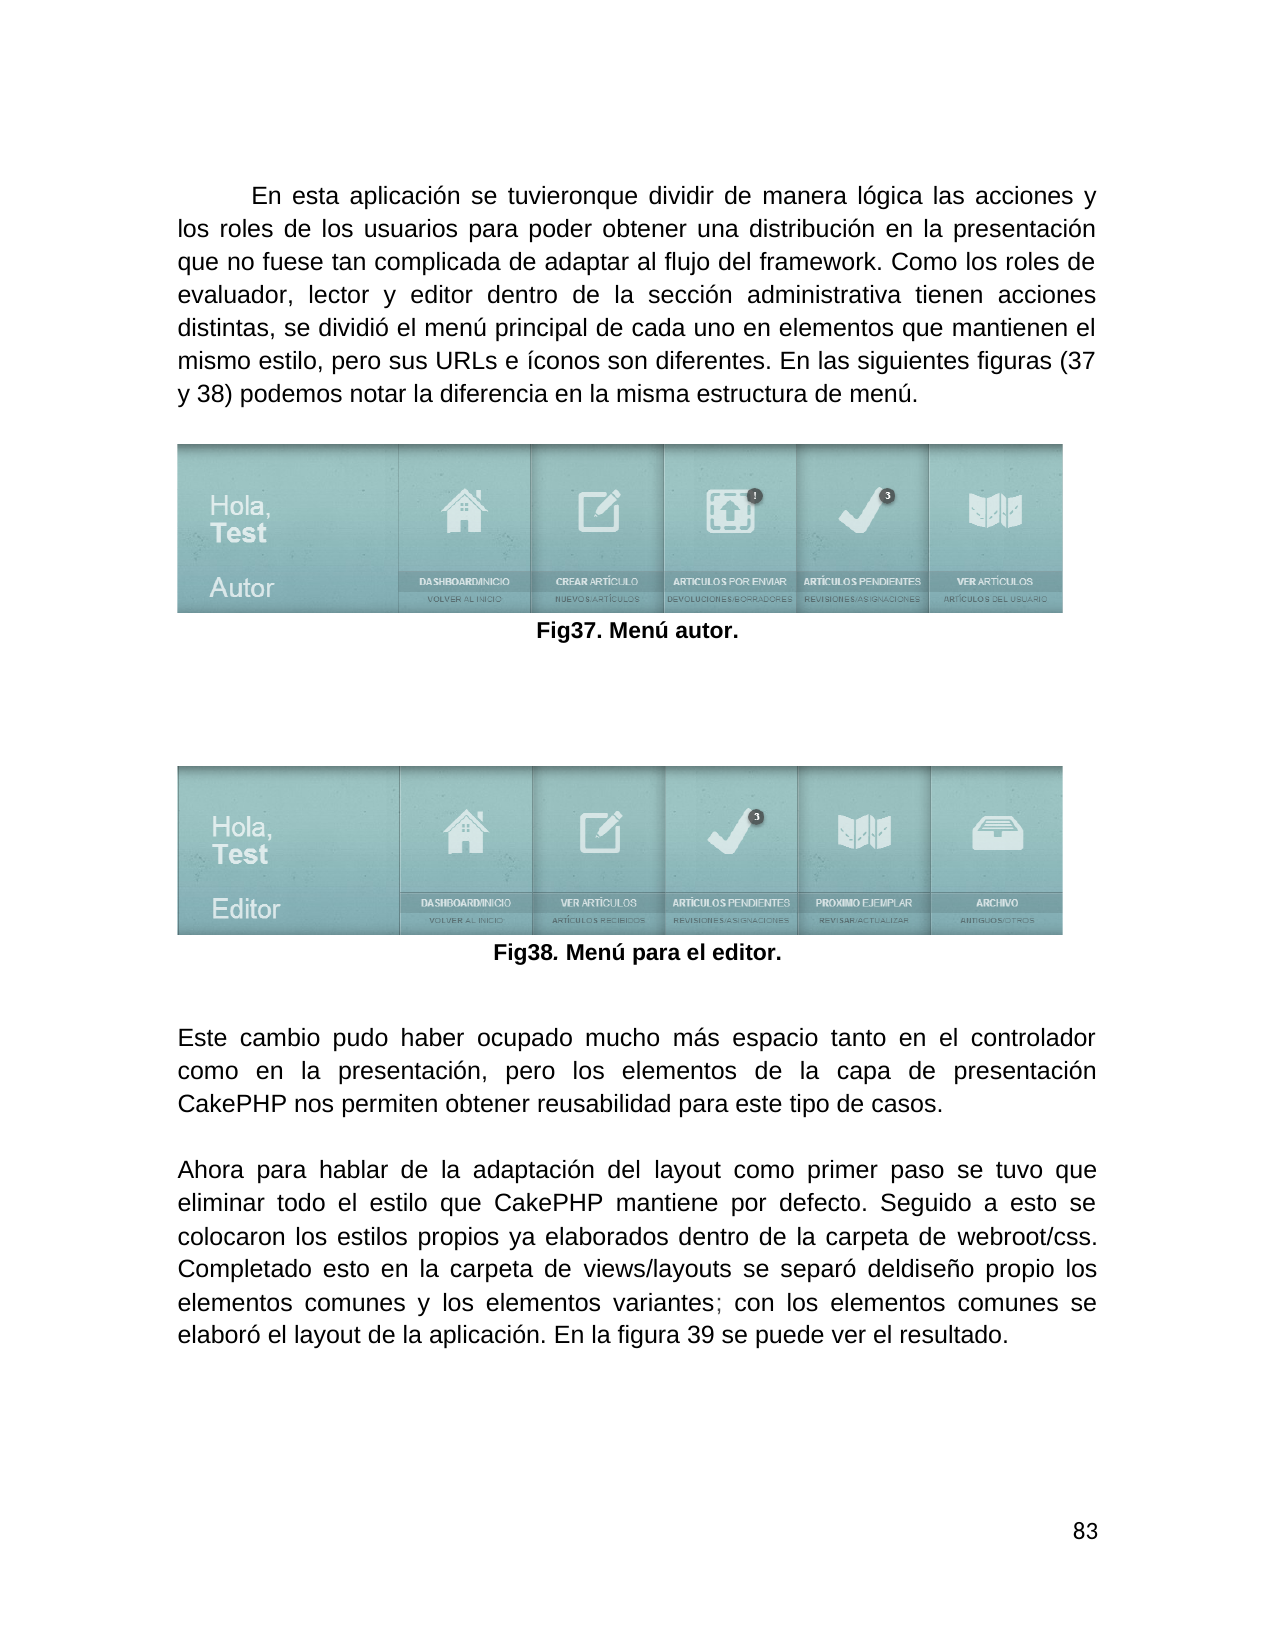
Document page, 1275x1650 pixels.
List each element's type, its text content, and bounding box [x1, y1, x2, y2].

text En esta aplicación se tuvieronque dividir de manera lógica las acciones y los roles de los usuarios para poder obtener una distribución en la presentación que no fuese tan complicada de adaptar al flujo del framework. Como los roles de evaluador, lector y editor dentro de la sección administrativa tienen acciones distintas, se dividió el menú principal de cada uno en elementos que mantienen el mismo estilo, pero sus URLs e íconos son diferentes. En las siguientes figuras (37 y 38) podemos notar la diferencia en la misma estructura de menú. [177, 181, 1098, 407]
text Fig37. Menú autor. [177, 617, 1098, 644]
text Ahora para hablar de la adaptación del layout como primer paso se tuvo que eliminar todo el estilo que CakePHP mantiene por defecto. Seguido a esto se colocaron los estilos propios ya elaborados dentro de la carpeta de webroot/css. Completado esto en la carpeta de views/layouts se separó deldiseño propio los elementos comunes y los elementos variantes; con los elementos comunes se elaboró el layout de la aplicación. En la figura 39 se puede ver el resultado. [177, 1155, 1098, 1349]
text Este cambio pudo haber ocupado mucho más espacio tanto en el controlador como en la presentación, pero los elementos de la capa de presentación CakePHP nos permiten obtener reusabilidad para este tipo de casos. [177, 1023, 1098, 1118]
picture [177, 444, 1063, 613]
picture [177, 766, 1063, 935]
text Fig38. Menú para el editor. [177, 939, 1098, 966]
